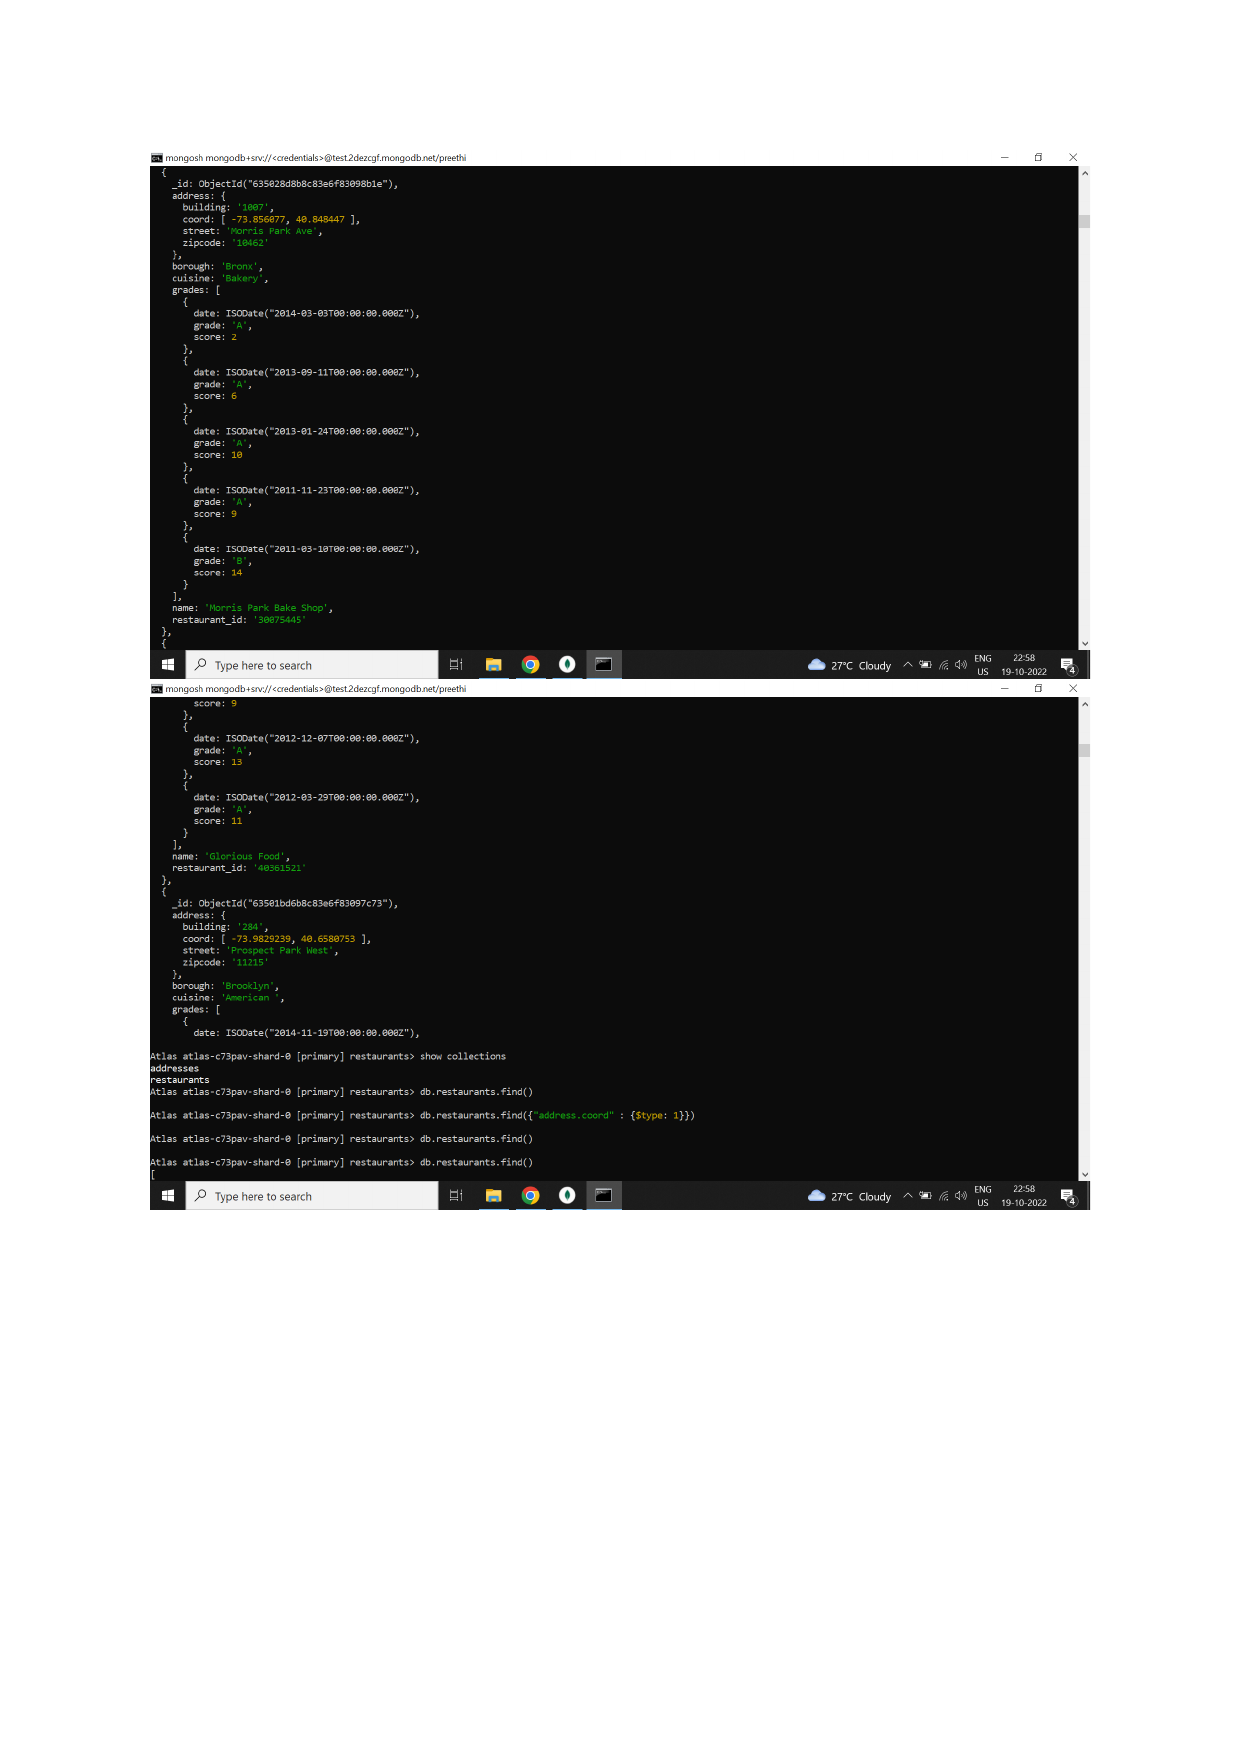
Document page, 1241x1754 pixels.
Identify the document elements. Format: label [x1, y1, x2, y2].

picture [150, 150, 1091, 679]
picture [150, 681, 1091, 1210]
